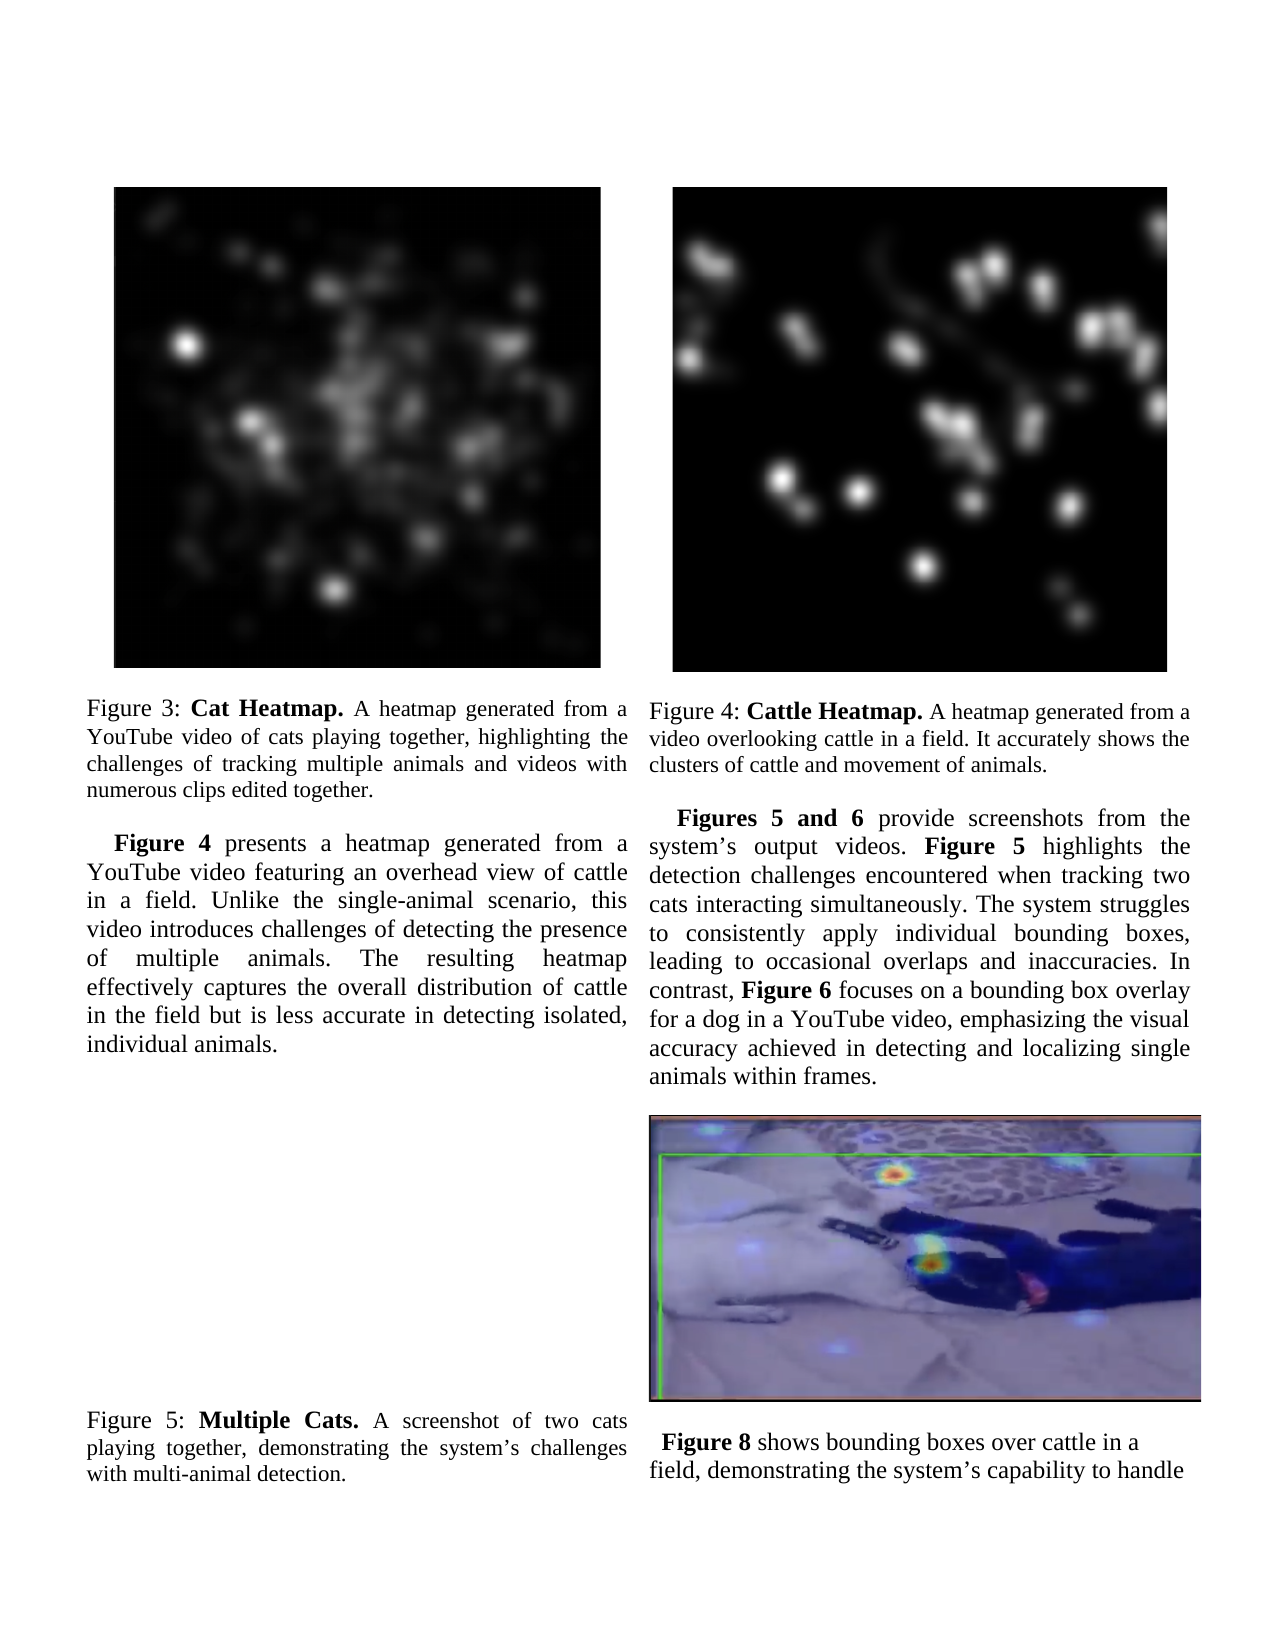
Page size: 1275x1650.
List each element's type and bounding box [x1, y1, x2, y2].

picture [672, 187, 1168, 672]
table_header [77, 152, 638, 1497]
picture [113, 187, 601, 668]
picture [648, 1115, 1202, 1402]
table_header [640, 152, 1200, 1497]
